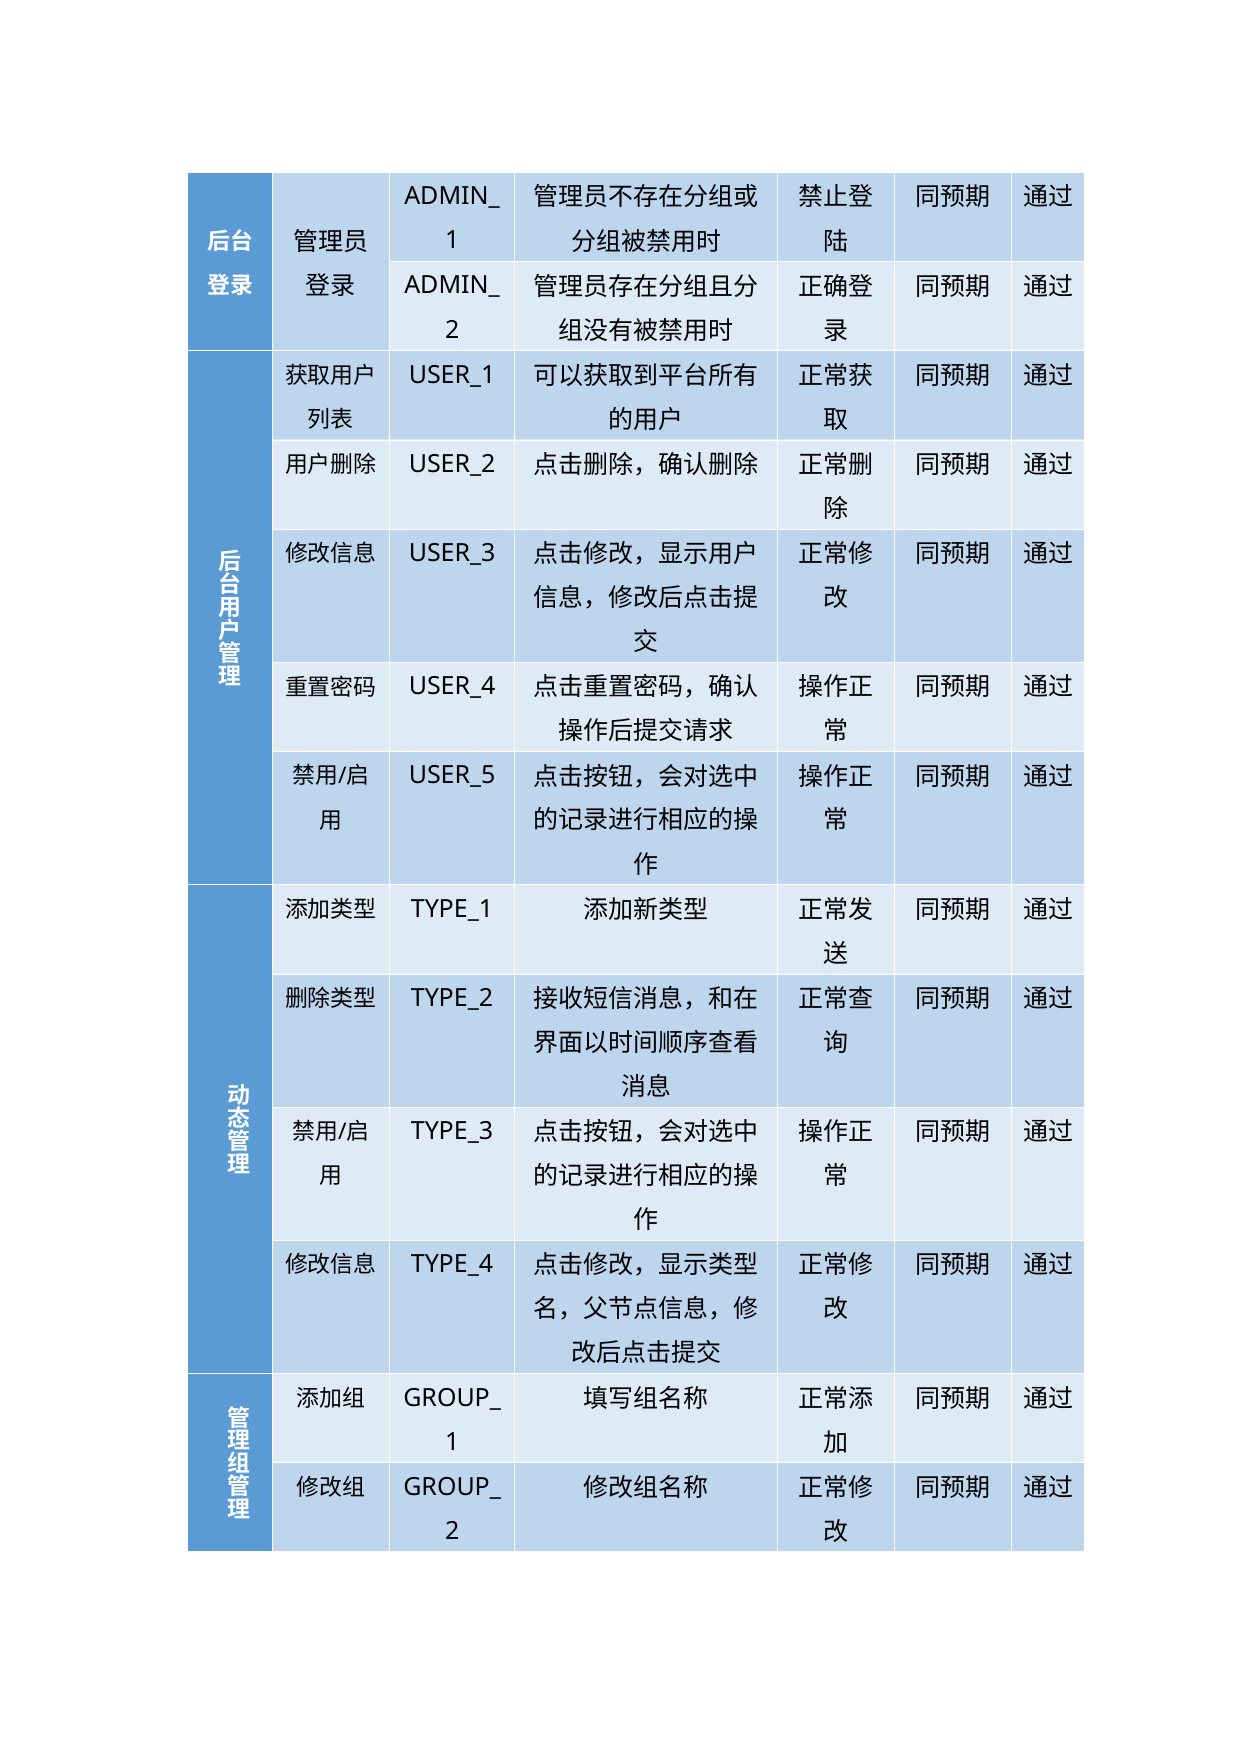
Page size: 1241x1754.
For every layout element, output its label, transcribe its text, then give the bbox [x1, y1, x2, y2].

table_cell TYPE_1 [390, 885, 514, 973]
table_cell USER_3 [390, 530, 514, 662]
table_cell 正常删除 [778, 441, 894, 529]
table_cell 点击按钮，会对选中的记录进行相应的操作 [515, 1108, 777, 1240]
table_cell 通过 [1012, 530, 1084, 662]
table_cell 可以获取到平台所有的用户 [515, 351, 777, 439]
table_cell 管理组管理 [188, 1374, 272, 1551]
table_cell 通过 [1012, 1241, 1084, 1373]
table_cell 同预期 [895, 1463, 1011, 1551]
table_cell USER_4 [390, 663, 514, 751]
table_cell 同预期 [895, 1241, 1011, 1373]
table_cell 同预期 [895, 885, 1011, 973]
table_cell 同预期 [895, 530, 1011, 662]
table_cell 用户删除 [273, 441, 389, 529]
table_cell 点击修改，显示用户信息，修改后点击提交 [515, 530, 777, 662]
table_cell 通过 [1012, 1463, 1084, 1551]
table_cell ADMIN_1 [390, 173, 514, 261]
table_cell 修改组 [273, 1463, 389, 1551]
table_cell TYPE_2 [390, 975, 514, 1107]
table_cell 添加类型 [273, 885, 389, 973]
table_cell GROUP_2 [390, 1463, 514, 1551]
table_cell 通过 [1012, 885, 1084, 973]
table_cell 点击按钮，会对选中的记录进行相应的操作 [515, 752, 777, 884]
table_cell 修改信息 [273, 530, 389, 662]
table_cell 动态管理 [188, 885, 272, 1373]
table_cell 获取用户列表 [273, 351, 389, 439]
table_cell 正常修改 [778, 530, 894, 662]
table_cell 管理员存在分组且分组没有被禁用时 [515, 262, 777, 350]
table_cell 同预期 [895, 1108, 1011, 1240]
table_cell 正常修改 [778, 1463, 894, 1551]
table_cell 同预期 [895, 351, 1011, 439]
table_cell 通过 [1012, 975, 1084, 1107]
table_cell 重置密码 [273, 663, 389, 751]
table_cell 修改组名称 [515, 1463, 777, 1551]
table_cell 同预期 [895, 441, 1011, 529]
table_cell 添加新类型 [515, 885, 777, 973]
table_cell 同预期 [895, 663, 1011, 751]
table_cell 正常发送 [778, 885, 894, 973]
table_cell 正常添加 [778, 1374, 894, 1462]
table_cell 同预期 [895, 752, 1011, 884]
table_cell 删除类型 [273, 975, 389, 1107]
table_cell 通过 [1012, 1108, 1084, 1240]
table_cell 通过 [1012, 262, 1084, 350]
table_cell 正常修改 [778, 1241, 894, 1373]
table_cell 通过 [1012, 663, 1084, 751]
table_cell 操作正常 [778, 663, 894, 751]
table_cell 添加组 [273, 1374, 389, 1462]
table_cell USER_2 [390, 441, 514, 529]
table_cell 禁用/启用 [273, 752, 389, 884]
table_cell 通过 [1012, 1374, 1084, 1462]
table_cell TYPE_3 [390, 1108, 514, 1240]
table_cell 操作正常 [778, 752, 894, 884]
table_cell 通过 [1012, 752, 1084, 884]
table_cell 修改信息 [273, 1241, 389, 1373]
table_cell 填写组名称 [515, 1374, 777, 1462]
table_cell 同预期 [895, 1374, 1011, 1462]
table_cell ADMIN_2 [390, 262, 514, 350]
table_cell GROUP_1 [390, 1374, 514, 1462]
table_cell 管理员登录 [273, 173, 389, 350]
table_cell 同预期 [895, 262, 1011, 350]
table_cell 点击删除，确认删除 [515, 441, 777, 529]
table_cell 正常查询 [778, 975, 894, 1107]
table_cell 点击修改，显示类型名，父节点信息，修改后点击提交 [515, 1241, 777, 1373]
table_cell USER_1 [390, 351, 514, 439]
table_cell 同预期 [895, 173, 1011, 261]
table_cell 通过 [1012, 351, 1084, 439]
table_cell 接收短信消息，和在界面以时间顺序查看消息 [515, 975, 777, 1107]
table_cell 点击重置密码，确认操作后提交请求 [515, 663, 777, 751]
table_cell TYPE_4 [390, 1241, 514, 1373]
table_cell 通过 [1012, 173, 1084, 261]
table_cell 同预期 [895, 975, 1011, 1107]
table_cell 禁止登陆 [778, 173, 894, 261]
table_cell 正确登录 [778, 262, 894, 350]
table_cell 管理员不存在分组或分组被禁用时 [515, 173, 777, 261]
table_cell USER_5 [390, 752, 514, 884]
table_cell 后台登录 [188, 173, 272, 350]
table_cell 操作正常 [778, 1108, 894, 1240]
table_cell 正常获取 [778, 351, 894, 439]
table_cell 通过 [1012, 441, 1084, 529]
table_cell 禁用/启用 [273, 1108, 389, 1240]
table_cell 后台用户管理 [188, 351, 272, 884]
